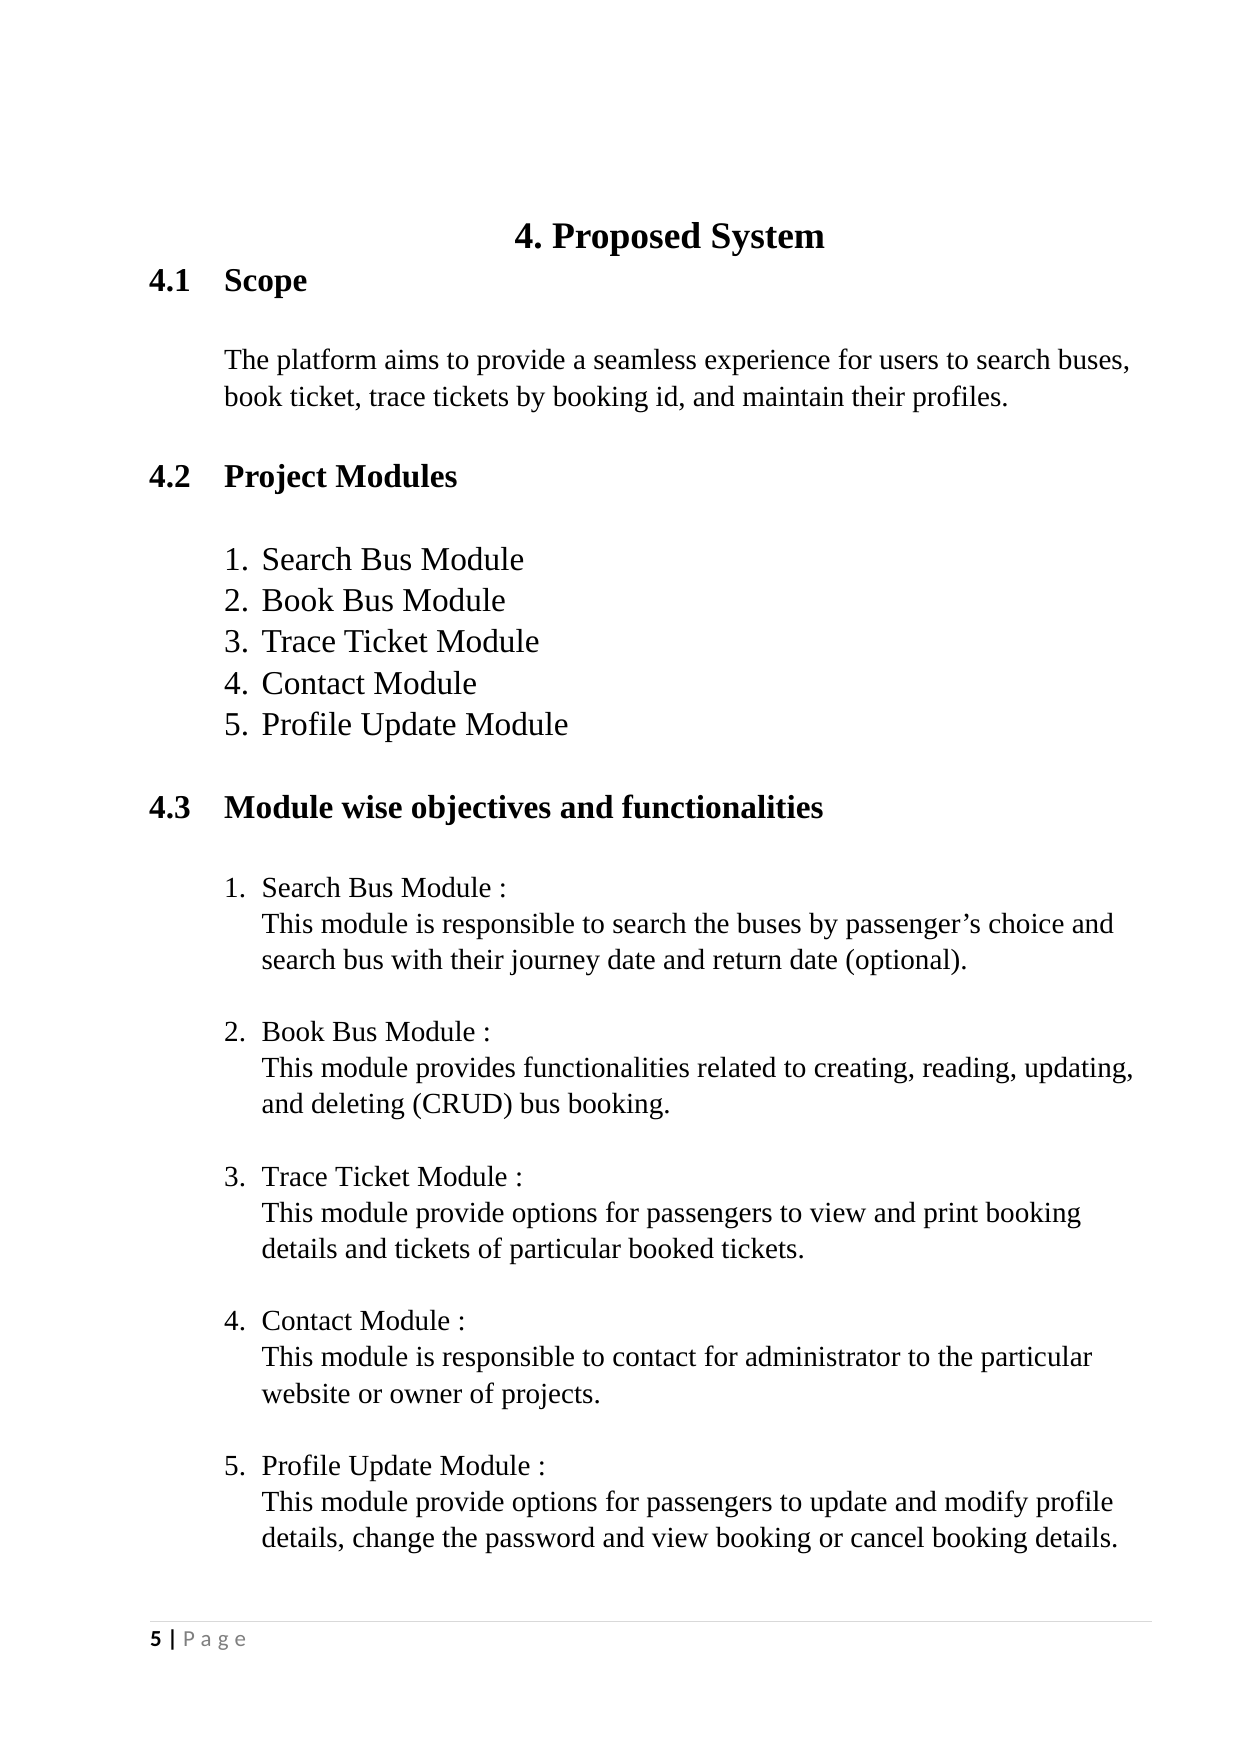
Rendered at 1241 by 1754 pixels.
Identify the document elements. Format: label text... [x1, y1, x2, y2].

list This module provides functionalities related to creating, reading, updating, and deleting (CRUD) bus booking. [261, 1050, 1152, 1120]
list Project Modules [149, 456, 1152, 494]
list This module provide options for passengers to view and print booking details and tickets of particular booked tickets. [261, 1195, 1152, 1265]
list Trace Ticket Module : [224, 1159, 1152, 1192]
list This module provide options for passengers to update and modify profile details, change the password and view booking or cancel booking details. [261, 1484, 1152, 1554]
list The platform aims to provide a seamless experience for users to search buses, book ticket, trace tickets by booking id, and maintain their profiles. [224, 342, 1152, 412]
list Proposed System [187, 213, 1152, 256]
list Module wise objectives and functionalities [149, 787, 1152, 825]
list Book Bus Module : [224, 1014, 1152, 1048]
list This module is responsible to contact for administrator to the particular website or owner of projects. [261, 1339, 1152, 1409]
list This module is responsible to search the buses by passenger’s choice and search bus with their journey date and return date (optional). [261, 906, 1152, 976]
list Contact Module [224, 663, 1152, 701]
list Trace Ticket Module [224, 622, 1152, 660]
list Search Bus Module [224, 539, 1152, 577]
list Scope [149, 260, 1152, 298]
list Profile Update Module [224, 704, 1152, 743]
list Profile Update Module : [224, 1448, 1152, 1482]
list Book Bus Module [224, 580, 1152, 618]
list Contact Module : [224, 1303, 1152, 1337]
list Search Bus Module : [224, 870, 1152, 903]
